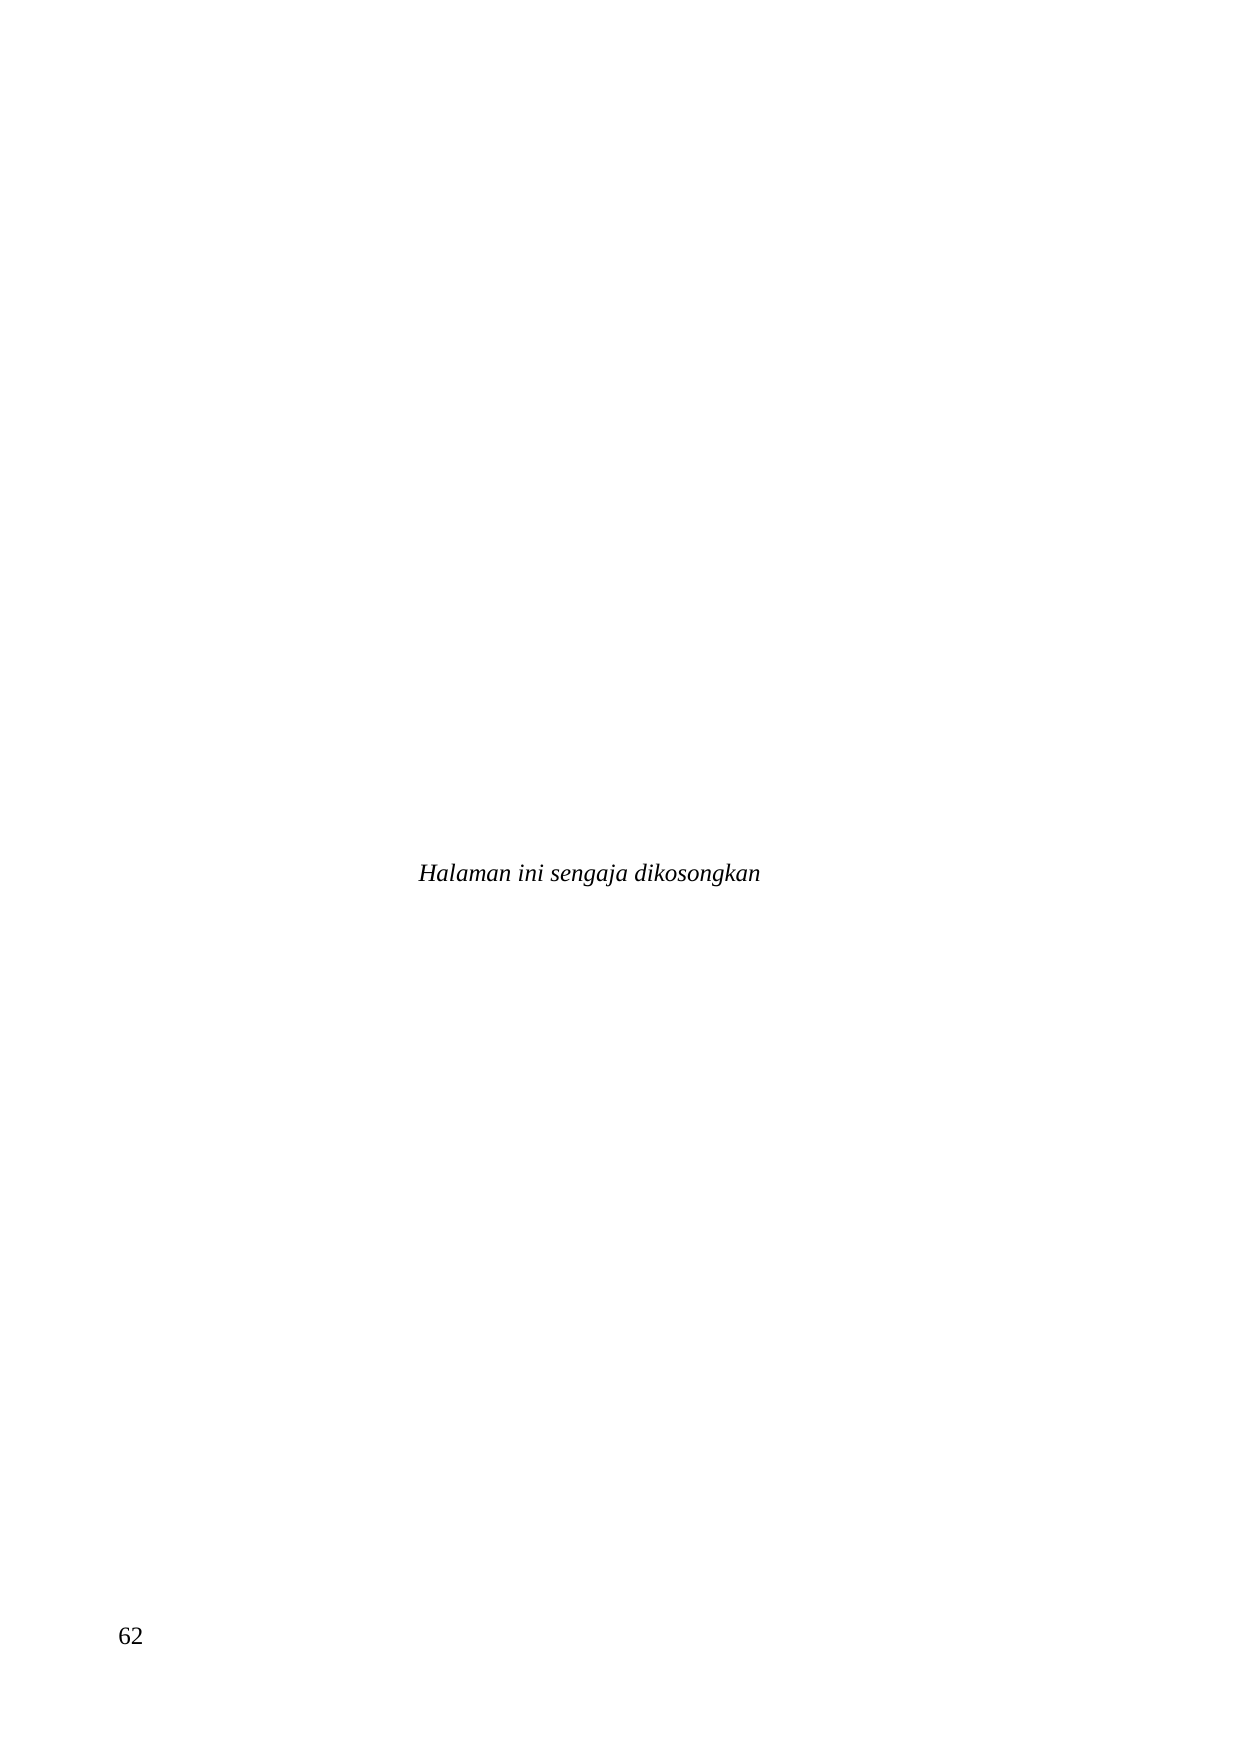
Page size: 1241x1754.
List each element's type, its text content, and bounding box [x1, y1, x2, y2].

table_header Halaman ini sengaja dikosongkan [118, 177, 1062, 1565]
